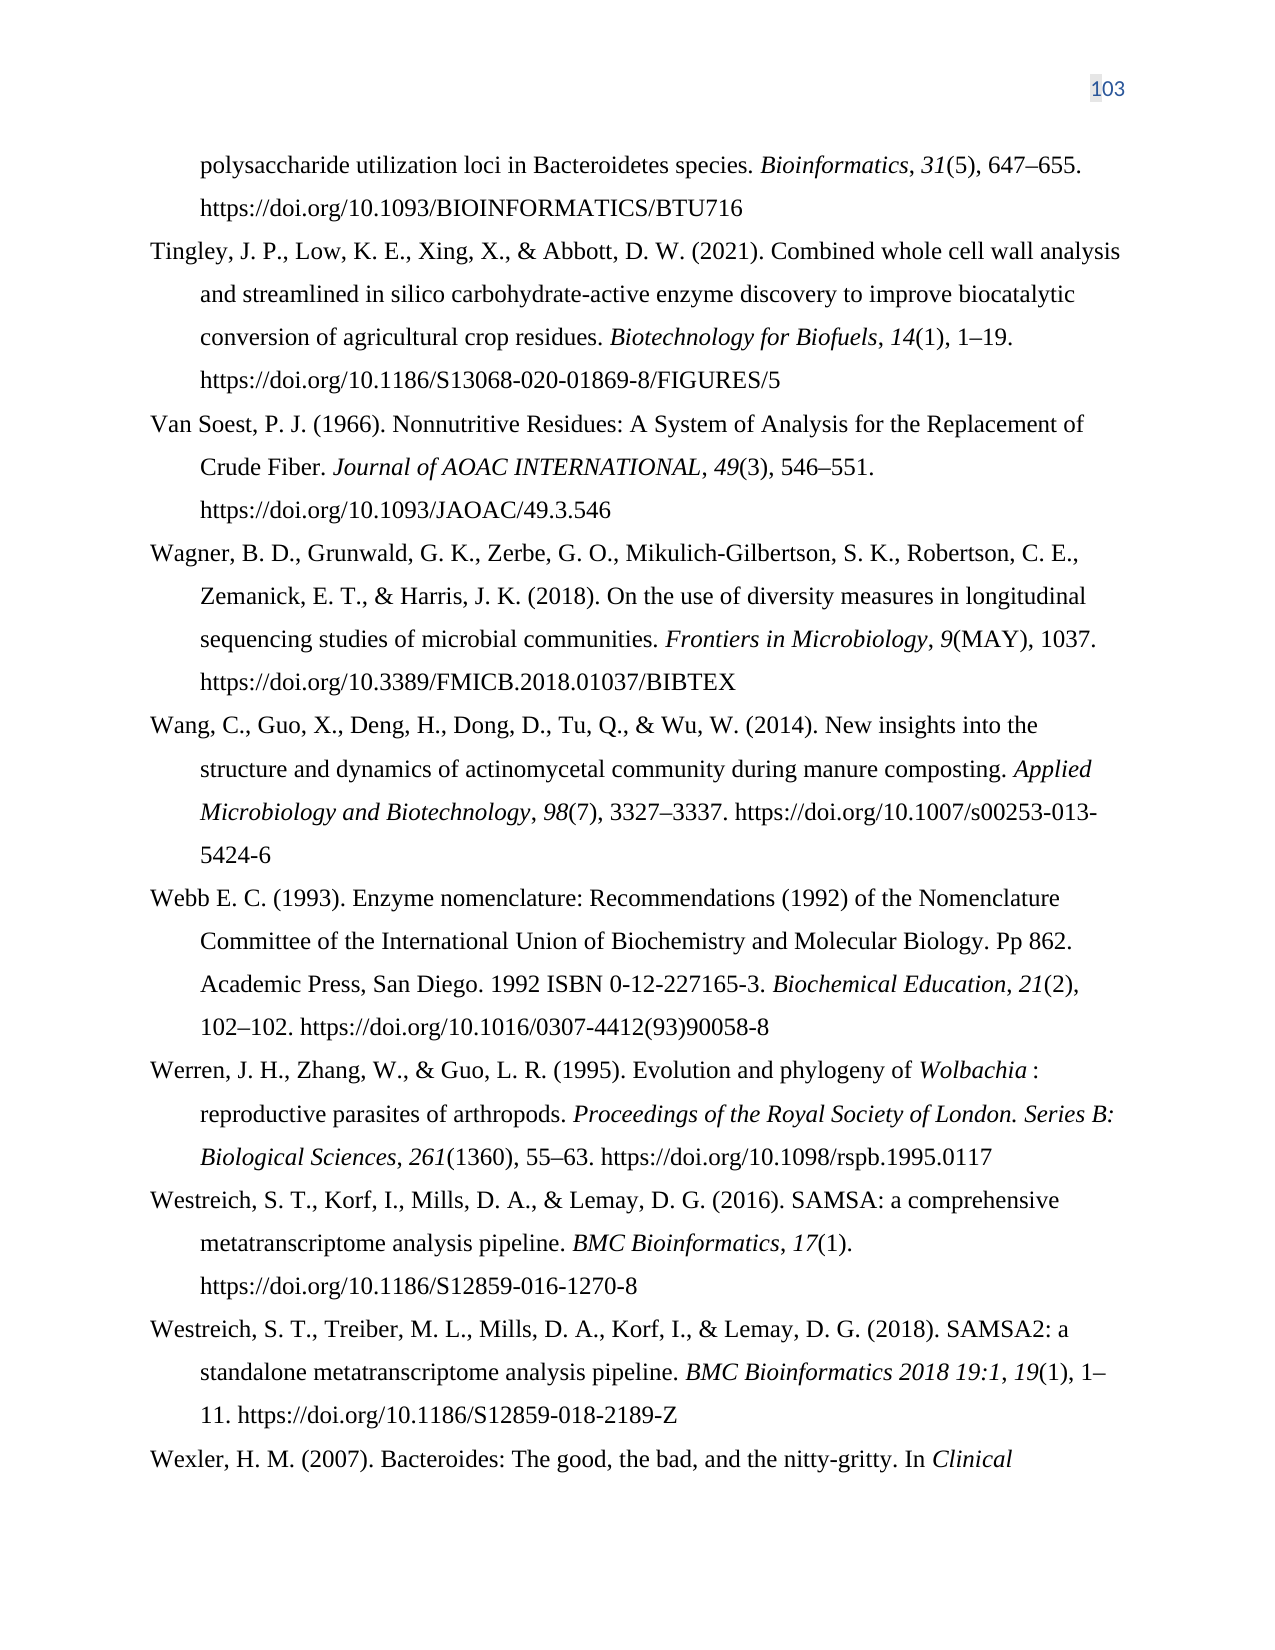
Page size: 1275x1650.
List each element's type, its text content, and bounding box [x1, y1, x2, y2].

text Werren, J. H., Zhang, W., & Guo, L. R. (1995). Evolution and phylogeny of Wolbachia : reproductive parasites of arthropods. Proceedings of the Royal Society of London. Series B: Biological Sciences, 261(1360), 55–63. https://doi.org/10.1098/rspb.1995.0117 [150, 1056, 1125, 1171]
text Westreich, S. T., Treiber, M. L., Mills, D. A., Korf, I., & Lemay, D. G. (2018). SAMSA2: a standalone metatranscriptome analysis pipeline. BMC Bioinformatics 2018 19:1, 19(1), 1–11. https://doi.org/10.1186/S12859-018-2189-Z [150, 1314, 1125, 1429]
text Westreich, S. T., Korf, I., Mills, D. A., & Lemay, D. G. (2016). SAMSA: a comprehensive metatranscriptome analysis pipeline. BMC Bioinformatics, 17(1). https://doi.org/10.1186/S12859-016-1270-8 [150, 1185, 1125, 1300]
text Webb E. C. (1993). Enzyme nomenclature: Recommendations (1992) of the Nomenclature Committee of the International Union of Biochemistry and Molecular Biology. Pp 862. Academic Press, San Diego. 1992 ISBN 0-12-227165-3. Biochemical Education, 21(2), 102–102. https://doi.org/10.1016/0307-4412(93)90058-8 [150, 883, 1125, 1041]
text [150, 150, 1125, 222]
text Tingley, J. P., Low, K. E., Xing, X., & Abbott, D. W. (2021). Combined whole cell wall analysis and streamlined in silico carbohydrate-active enzyme discovery to improve biocatalytic conversion of agricultural crop residues. Biotechnology for Biofuels, 14(1), 1–19. https://doi.org/10.1186/S13068-020-01869-8/FIGURES/5 [150, 236, 1125, 394]
text Wagner, B. D., Grunwald, G. K., Zerbe, G. O., Mikulich-Gilbertson, S. K., Robertson, C. E., Zemanick, E. T., & Harris, J. K. (2018). On the use of diversity measures in longitudinal sequencing studies of microbial communities. Frontiers in Microbiology, 9(MAY), 1037. https://doi.org/10.3389/FMICB.2018.01037/BIBTEX [150, 538, 1125, 696]
text Wang, C., Guo, X., Deng, H., Dong, D., Tu, Q., & Wu, W. (2014). New insights into the structure and dynamics of actinomycetal community during manure composting. Applied Microbiology and Biotechnology, 98(7), 3327–3337. https://doi.org/10.1007/s00253-013-5424-6 [150, 711, 1125, 869]
text Van Soest, P. J. (1966). Nonnutritive Residues: A System of Analysis for the Replacement of Crude Fiber. Journal of AOAC INTERNATIONAL, 49(3), 546–551. https://doi.org/10.1093/JAOAC/49.3.546 [150, 409, 1125, 524]
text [150, 1444, 1125, 1472]
